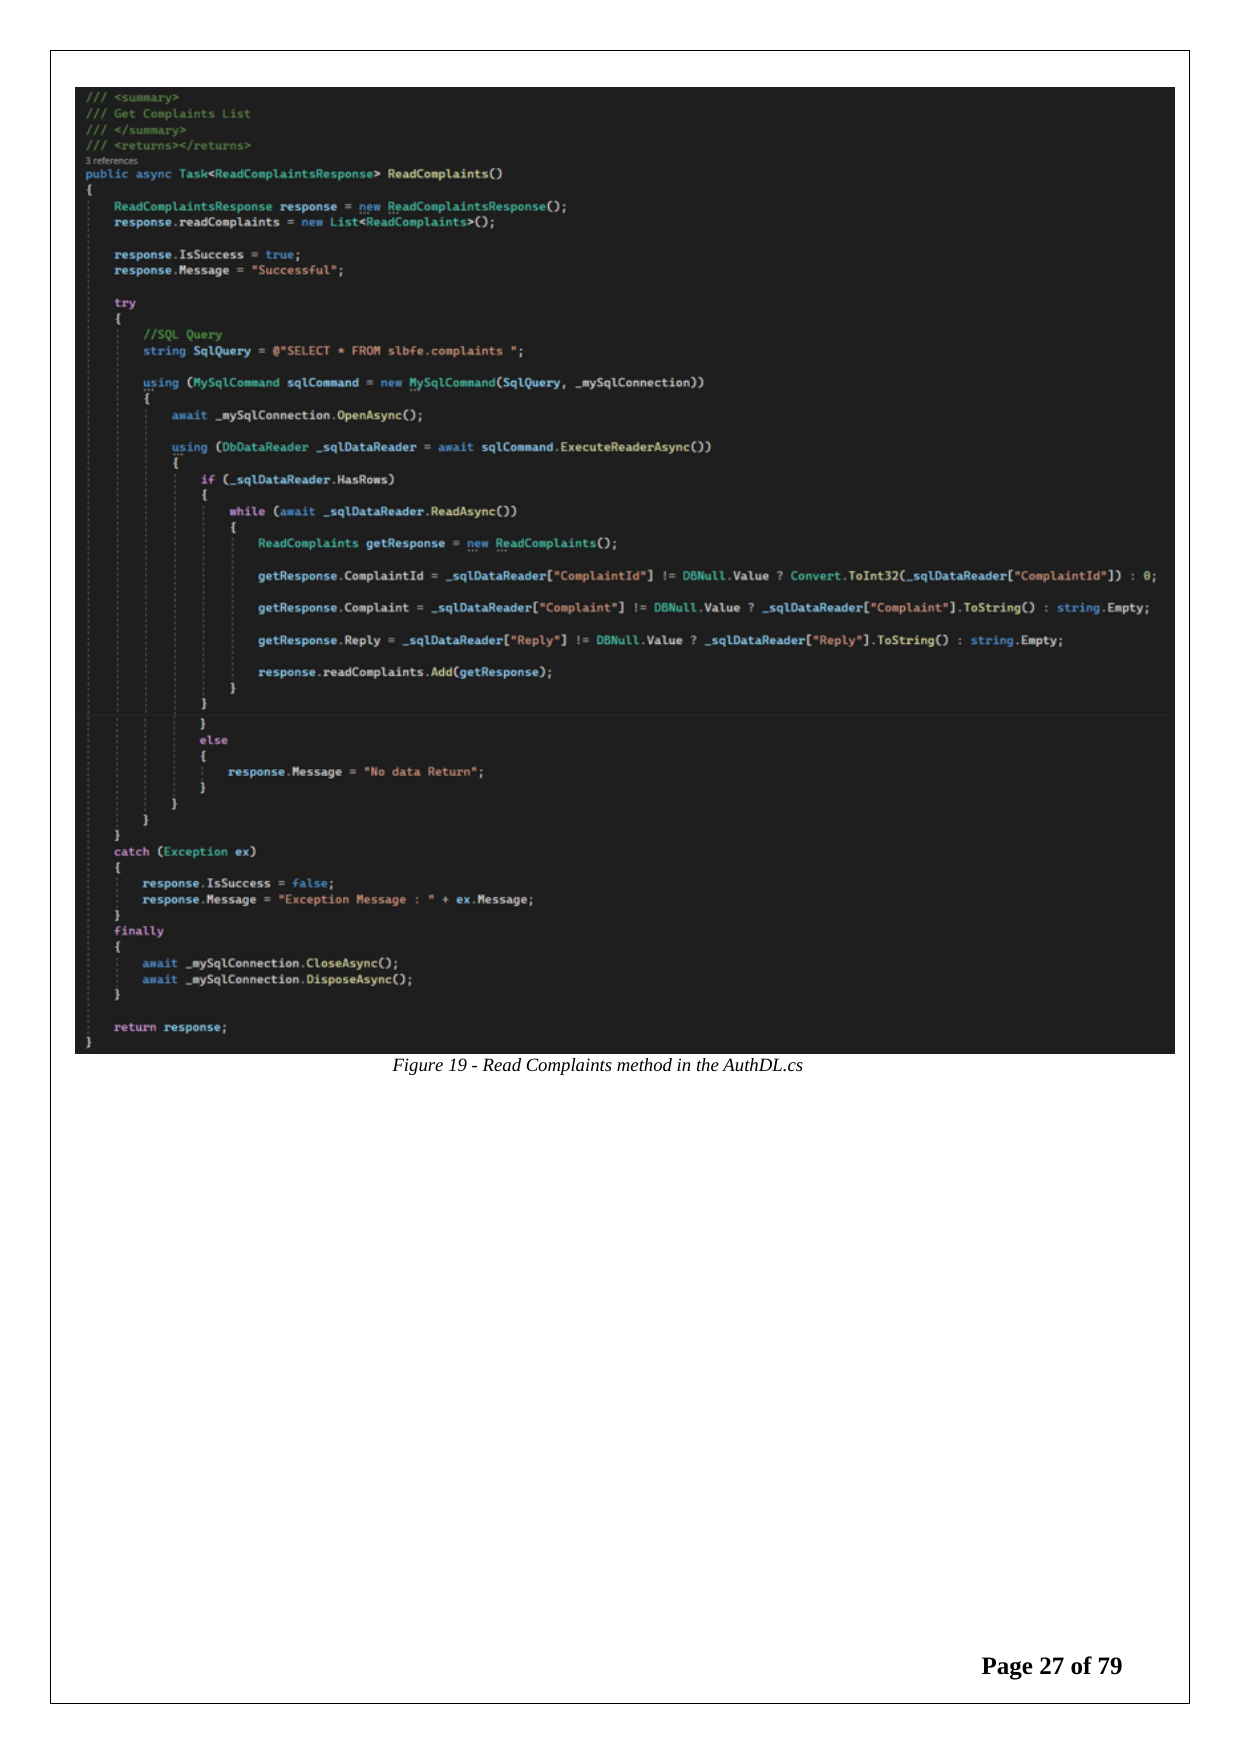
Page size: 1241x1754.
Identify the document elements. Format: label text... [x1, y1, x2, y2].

picture [75, 87, 1175, 1054]
text Figure 19 - Read Complaints method in the AuthDL.cs [75, 1054, 1122, 1075]
